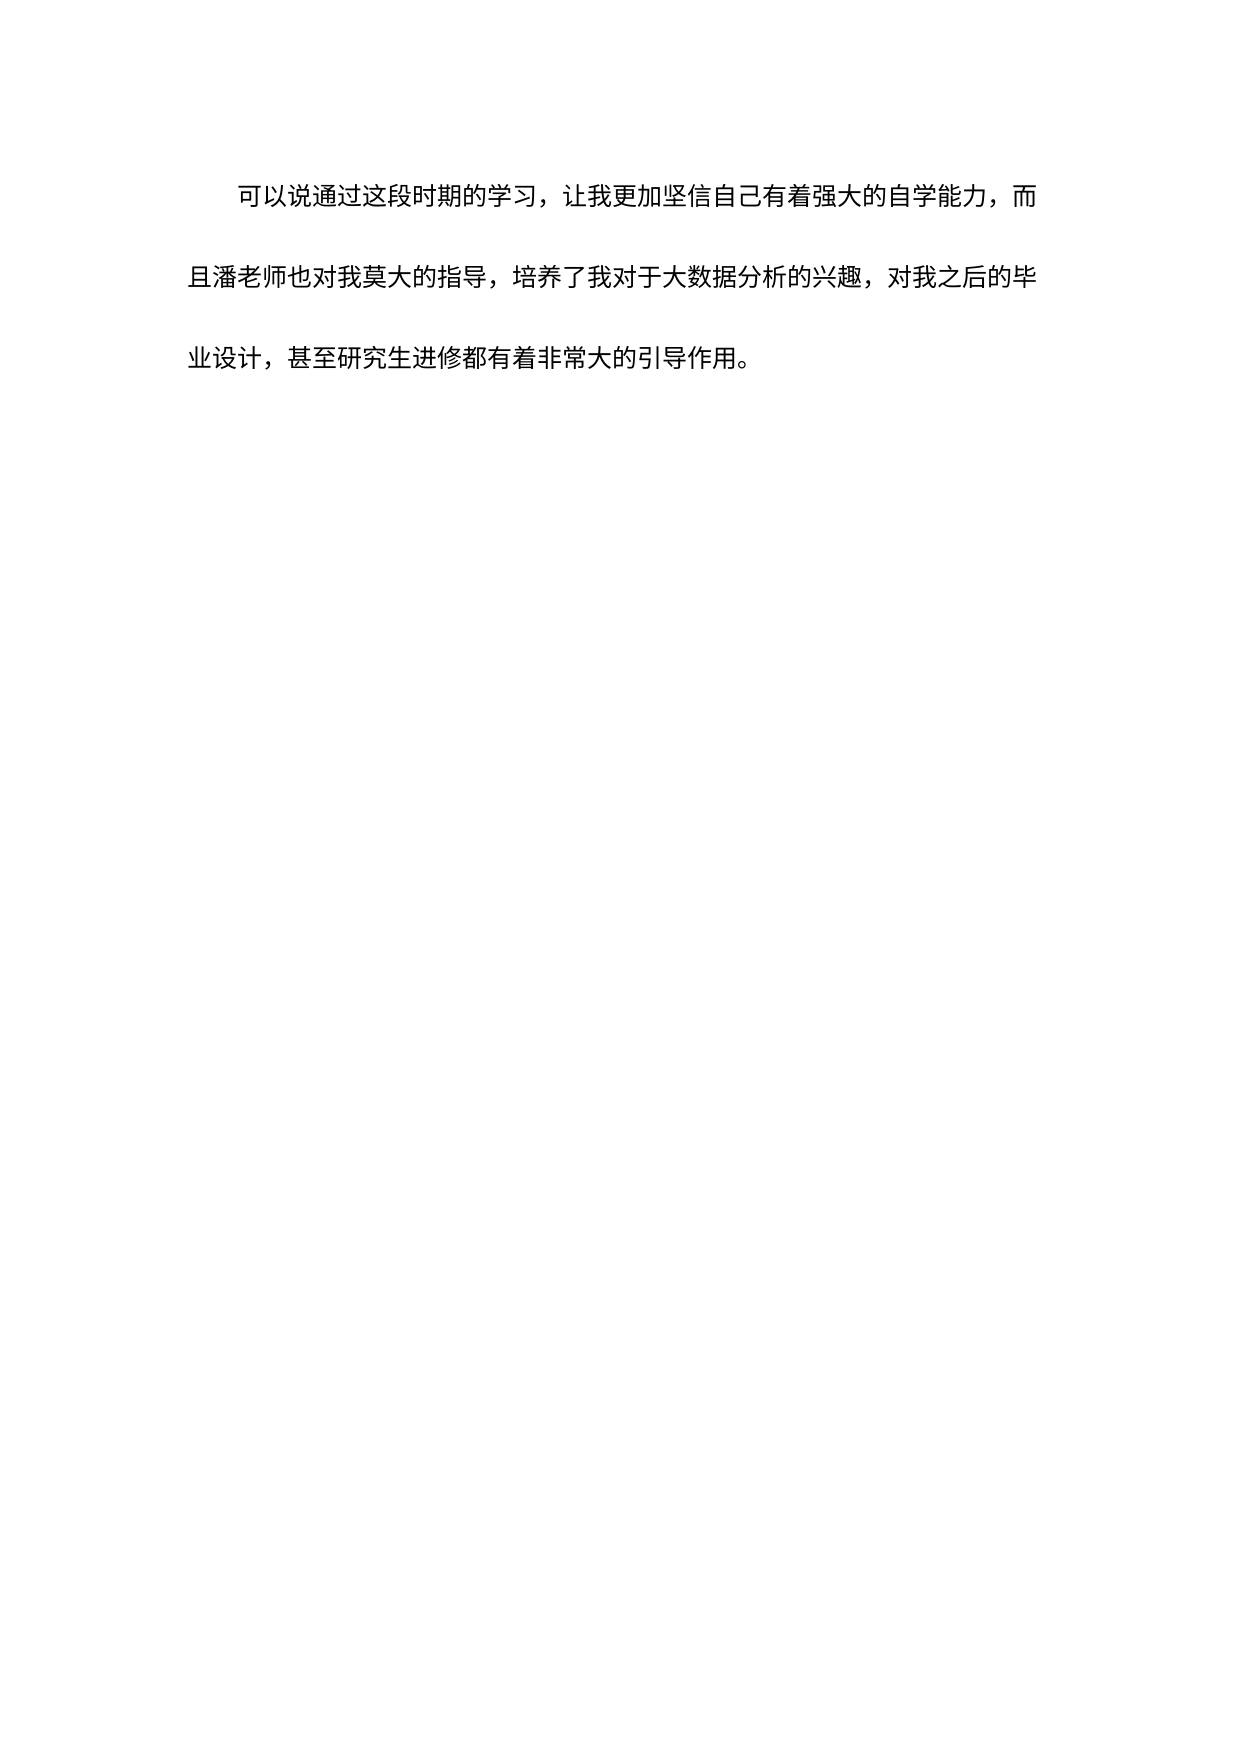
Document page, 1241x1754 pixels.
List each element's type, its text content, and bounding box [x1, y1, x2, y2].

text 可以说通过这段时期的学习，让我更加坚信自己有着强大的自学能力，而且潘老师也对我莫大的指导，培养了我对于大数据分析的兴趣，对我之后的毕业设计，甚至研究生进修都有着非常大的引导作用。 [187, 162, 1053, 389]
